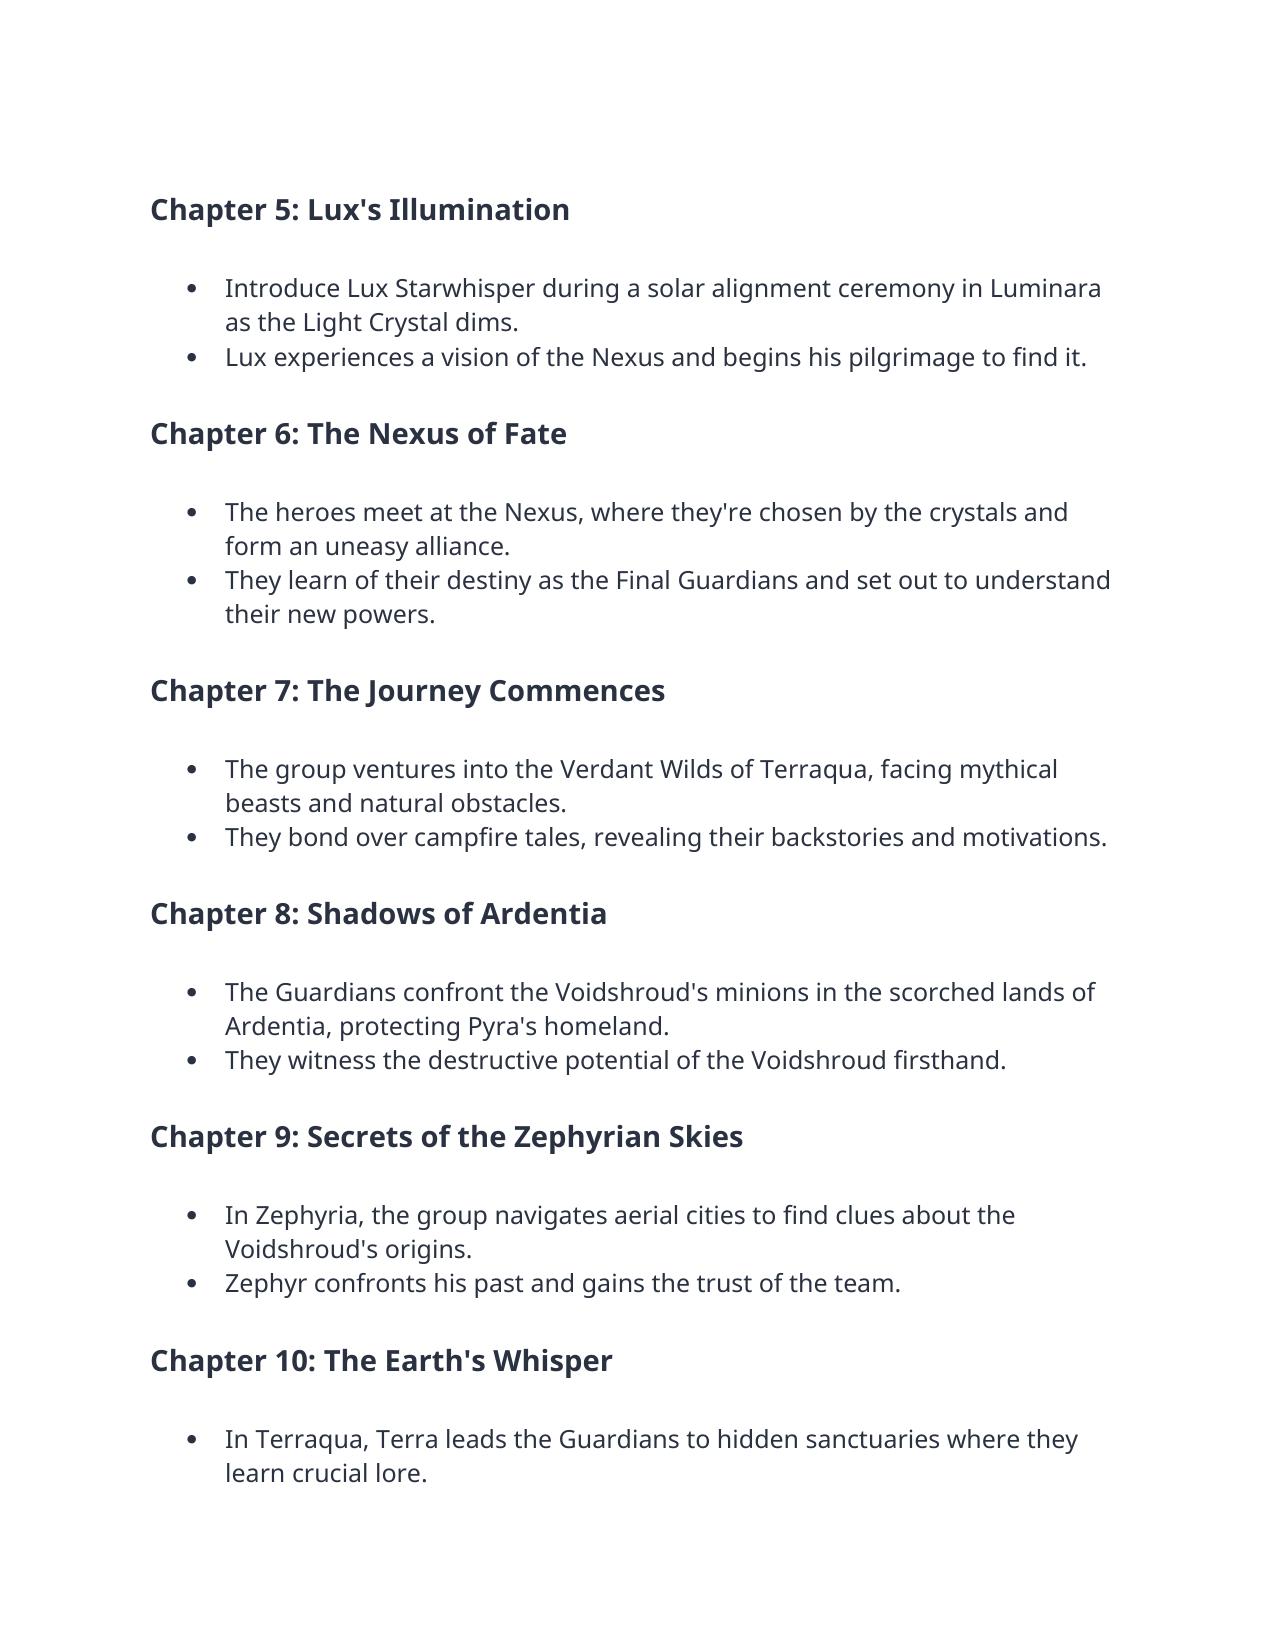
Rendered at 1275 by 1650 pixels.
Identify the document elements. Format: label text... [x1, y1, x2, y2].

text Chapter 10: The Earth's Whisper [150, 1340, 1125, 1379]
text Chapter 5: Lux's Illumination [150, 190, 1125, 229]
list They witness the destructive potential of the Voidshroud firsthand. [187, 1043, 1125, 1077]
text Chapter 7: The Journey Commences [150, 670, 1125, 710]
list The Guardians confront the Voidshroud's minions in the scorched lands of Ardentia, protecting Pyra's homeland. [187, 975, 1125, 1043]
list They learn of their destiny as the Final Guardians and set out to understand their new powers. [187, 562, 1125, 631]
text Chapter 9: Secrets of the Zephyrian Skies [150, 1117, 1125, 1156]
list Zephyr confronts his past and gains the trust of the team. [187, 1266, 1125, 1300]
list The group ventures into the Verdant Wilds of Terraqua, facing mythical beasts and natural obstacles. [187, 752, 1125, 820]
list Lux experiences a vision of the Nexus and begins his pilgrimage to find it. [187, 339, 1125, 373]
list In Terraqua, Terra leads the Guardians to hidden sanctuaries where they learn crucial lore. [187, 1421, 1125, 1489]
list Introduce Lux Starwhisper during a solar alignment ceremony in Luminara as the Light Crystal dims. [187, 271, 1125, 339]
list In Zephyria, the group navigates aerial cities to find clues about the Voidshroud's origins. [187, 1198, 1125, 1266]
list They bond over campfire tales, revealing their backstories and motivations. [187, 820, 1125, 854]
list The heroes meet at the Nexus, where they're chosen by the crystals and form an uneasy alliance. [187, 494, 1125, 562]
text Chapter 8: Shadows of Ardentia [150, 893, 1125, 933]
text Chapter 6: The Nexus of Fate [150, 413, 1125, 453]
